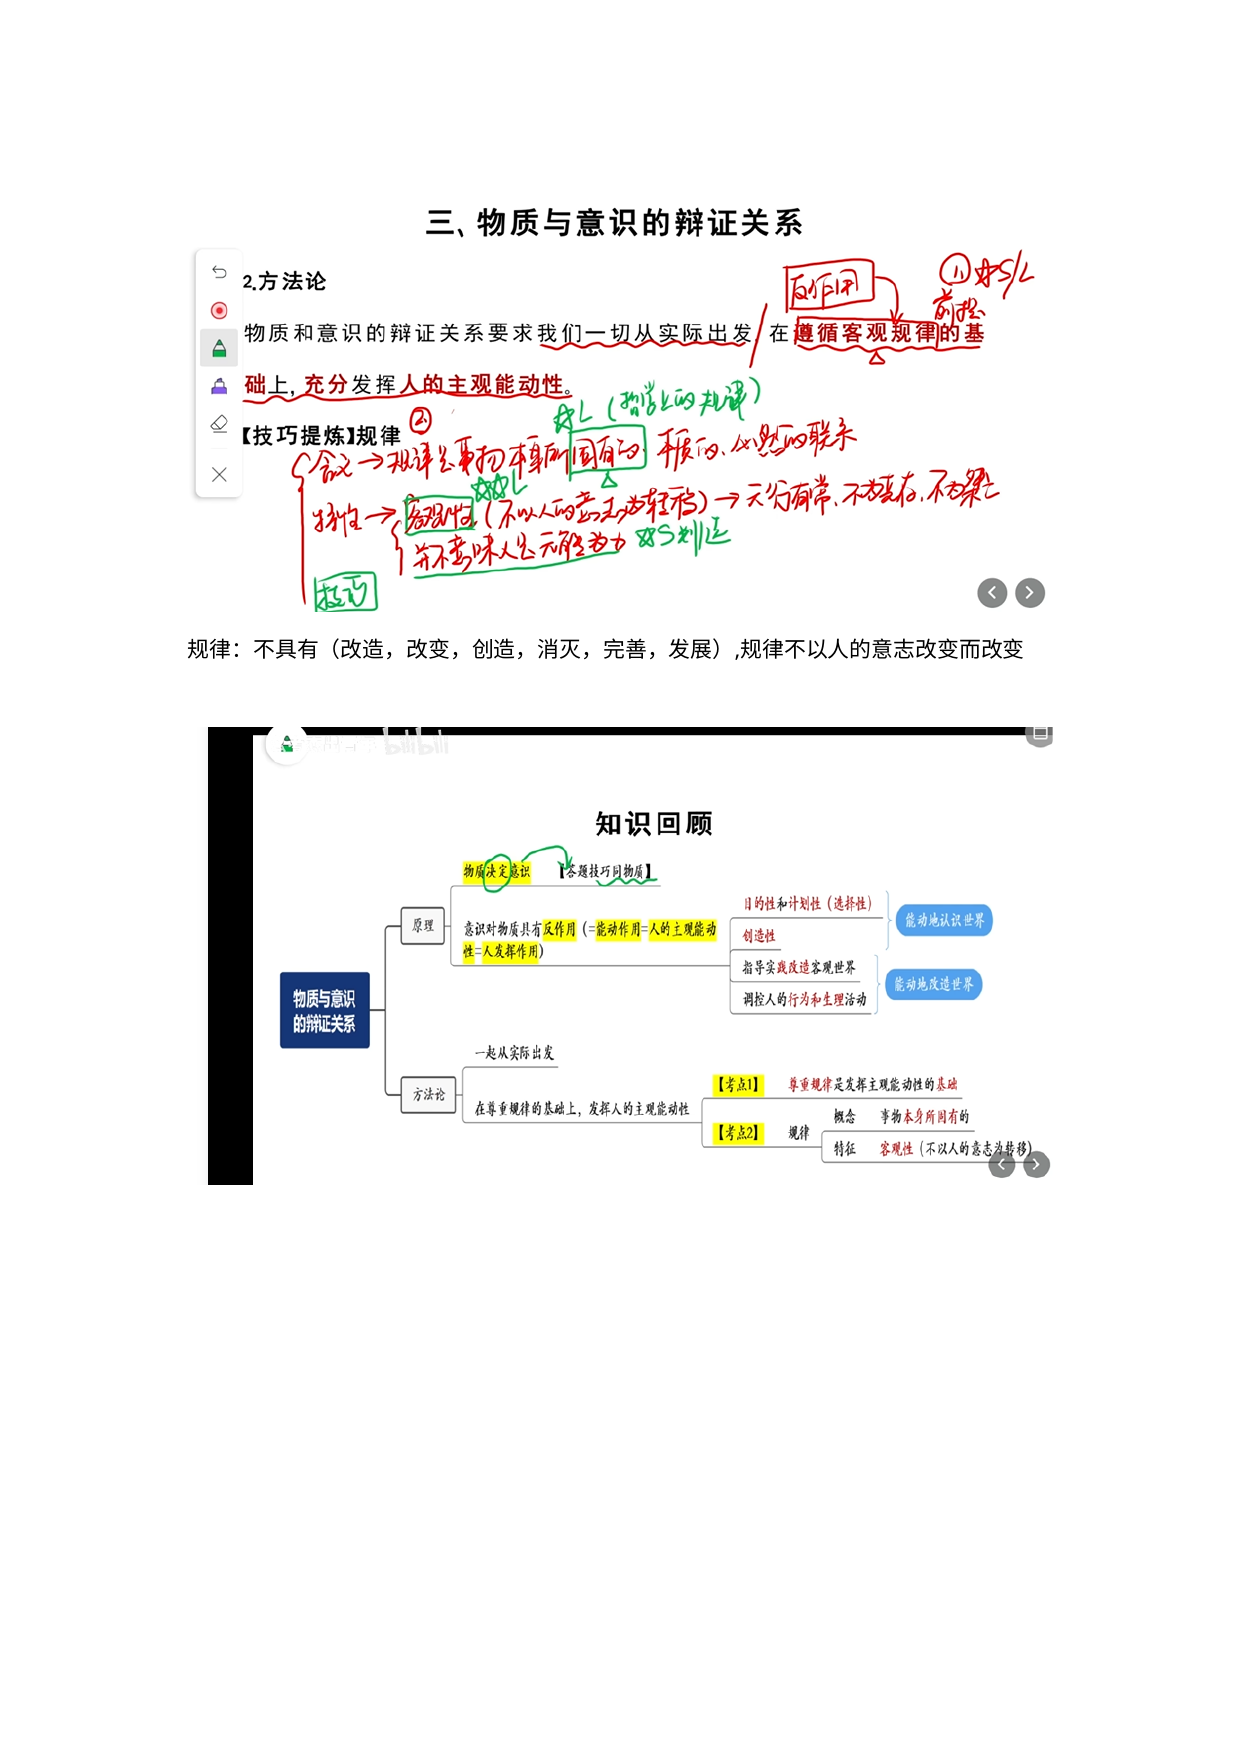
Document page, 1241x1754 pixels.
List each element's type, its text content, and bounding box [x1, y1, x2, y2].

picture [187, 727, 1053, 1185]
picture [187, 162, 1053, 612]
text 规律：不具有（改造，改变，创造，消灭，完善，发展）,规律不以人的意志改变而改变 [187, 632, 1053, 664]
